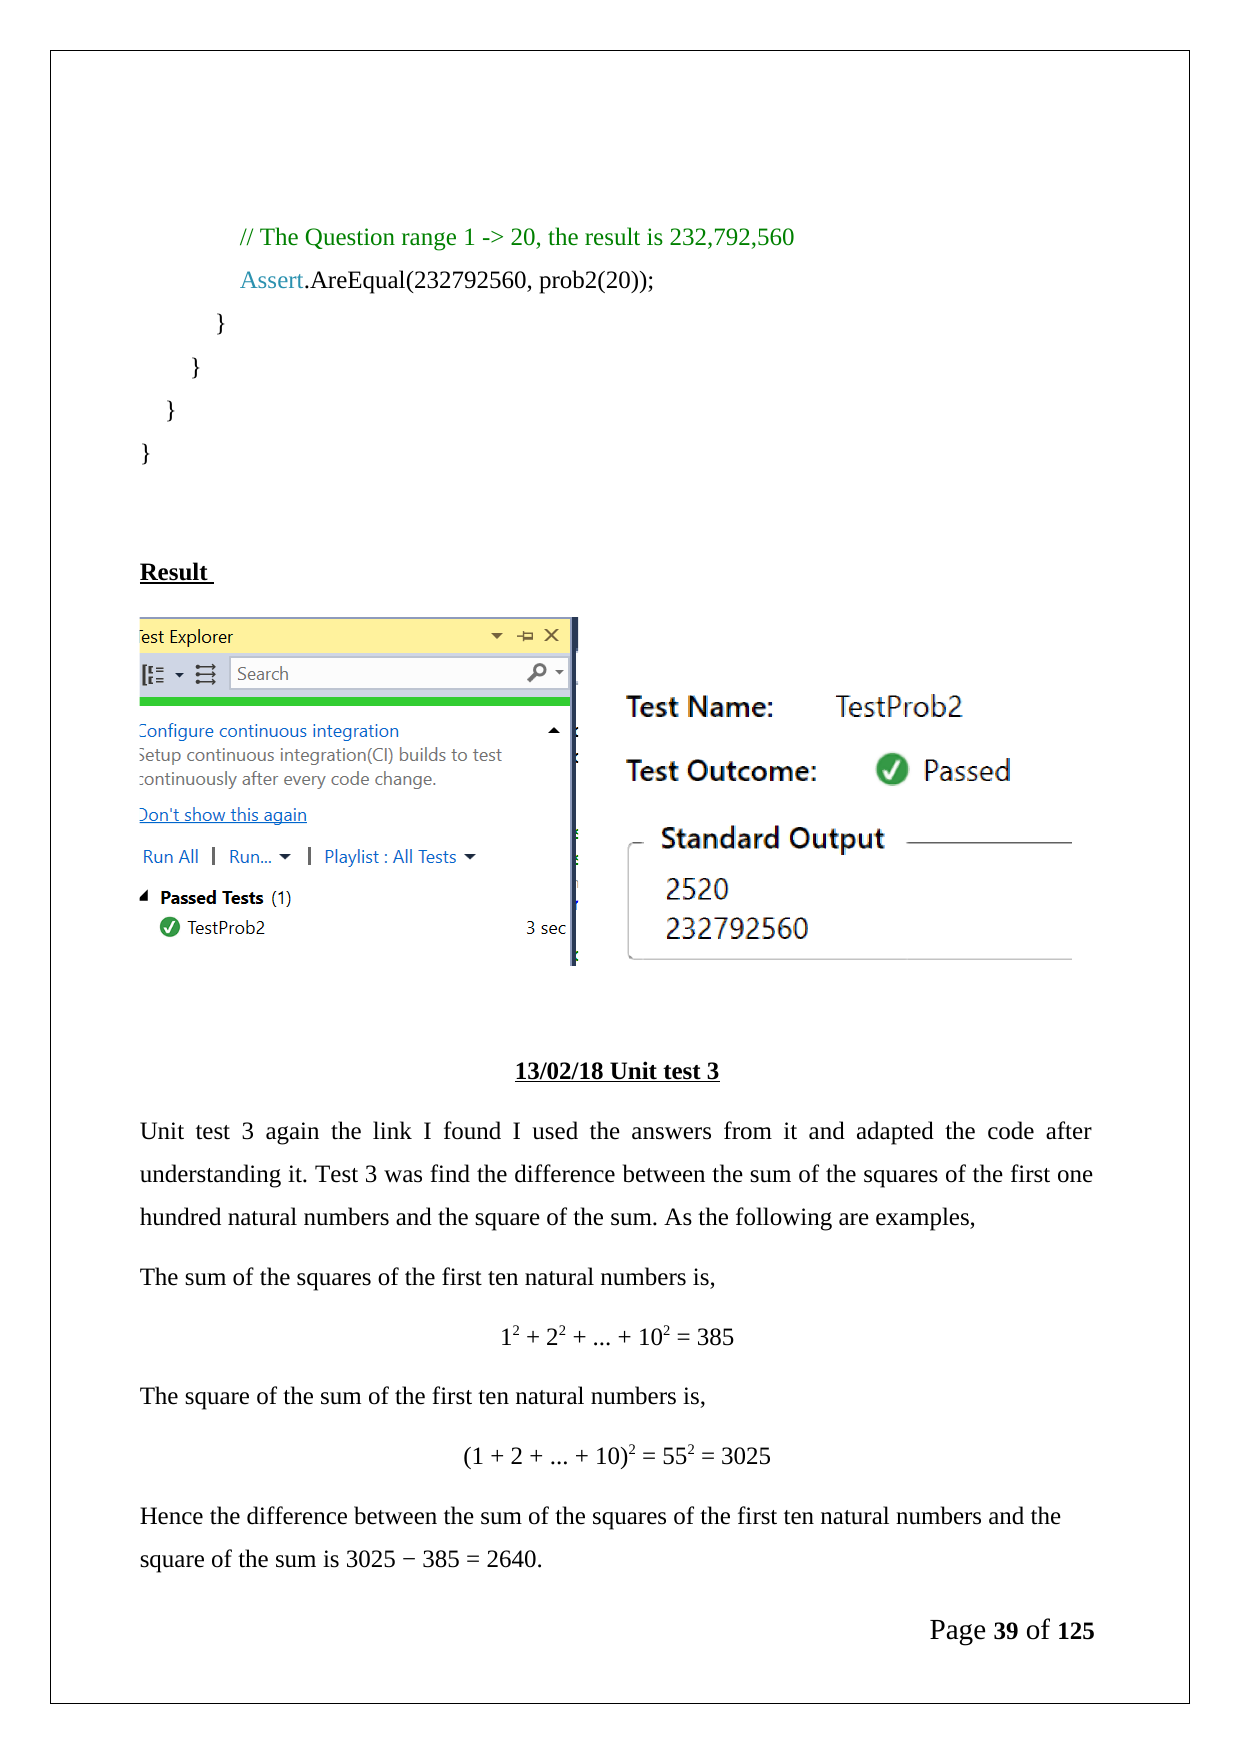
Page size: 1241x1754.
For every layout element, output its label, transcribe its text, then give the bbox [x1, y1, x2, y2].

text } [139, 438, 1094, 467]
text Hence the difference between the sum of the squares of the first ten natural numbers and the square of the sum is 3025 − 385 = 2640. [139, 1501, 1094, 1573]
text 13/02/18 Unit test 3 [139, 1056, 1094, 1085]
text Unit test 3 again the link I found I used the answers from it and adapted the code after understanding it. Test 3 was find the difference between the sum of the squares of the first one hundred natural numbers and the square of the sum. As the following are examples, [139, 1116, 1094, 1231]
picture [597, 676, 1072, 966]
picture [139, 617, 579, 966]
text Assert.AreEqual(232792560, prob2(20)); [139, 265, 1094, 294]
text The sum of the squares of the first ten natural numbers is, [139, 1262, 1094, 1291]
text } [139, 308, 1094, 337]
text // The Question range 1 -> 20, the result is 232,792,560 [139, 222, 1094, 251]
text Result [139, 557, 1094, 586]
text } [139, 395, 1094, 423]
text 12 + 22 + ... + 102 = 385 [139, 1322, 1094, 1350]
text The square of the sum of the first ten natural numbers is, [139, 1381, 1094, 1410]
text (1 + 2 + ... + 10)2 = 552 = 3025 [139, 1441, 1094, 1470]
text } [139, 352, 1094, 380]
